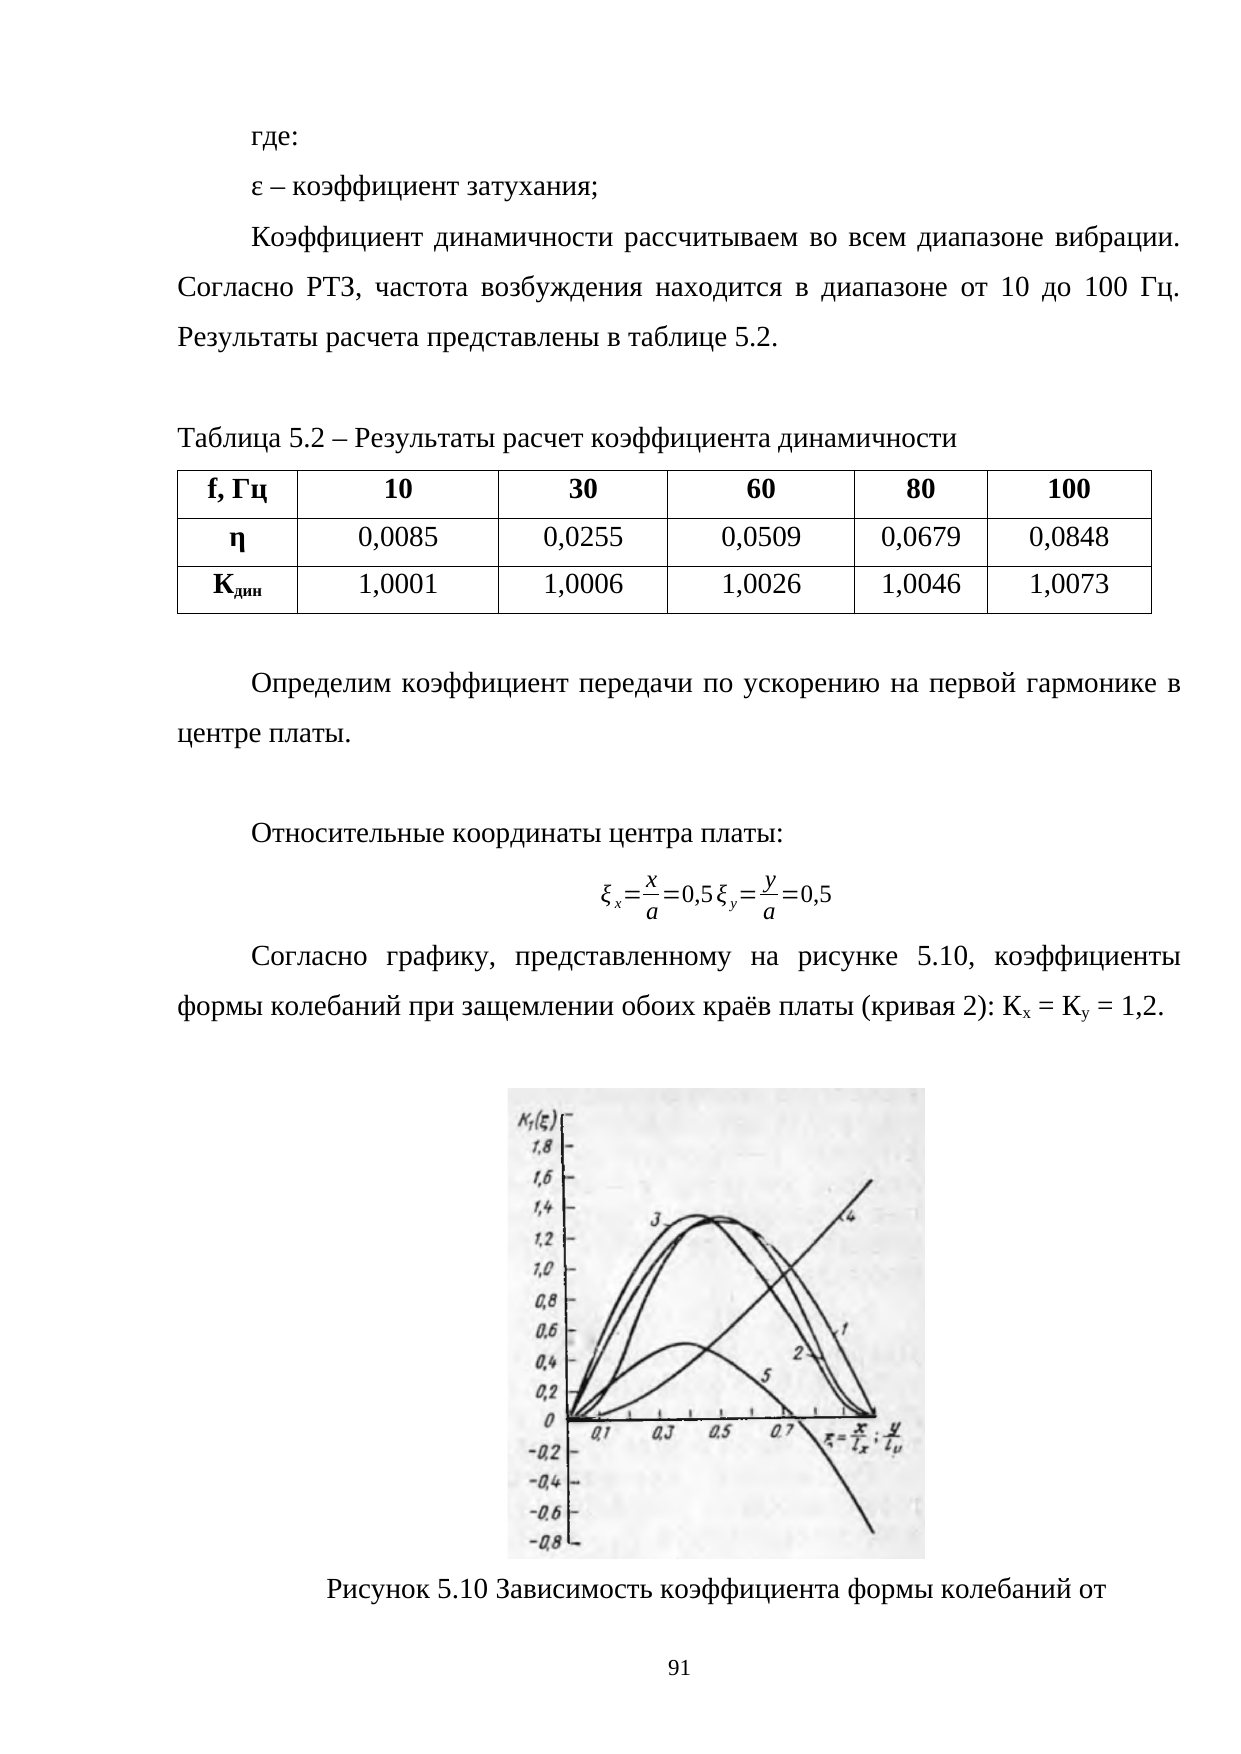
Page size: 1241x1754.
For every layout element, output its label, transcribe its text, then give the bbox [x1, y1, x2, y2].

text Коэффициент динамичности рассчитываем во всем диапазоне вибрации. Согласно РТЗ, частота возбуждения находится в диапазоне от 10 до 100 Гц. Результаты расчета представлены в таблице 5.2. [177, 219, 1182, 353]
table_cell η [178, 519, 297, 566]
table_header 60 [668, 471, 854, 518]
table_cell 0,0085 [298, 519, 498, 566]
table_cell 0,0679 [855, 519, 987, 566]
text Определим коэффициент передачи по ускорению на первой гармонике в центре платы. [177, 665, 1182, 748]
text ε – коэффициент затухания; [177, 168, 1182, 202]
table_header 30 [499, 471, 667, 518]
picture [507, 1088, 925, 1559]
table_cell 1,0001 [298, 567, 498, 613]
table_cell 1,0026 [668, 567, 854, 613]
text Таблица 5.2 – Результаты расчет коэффициента динамичности [177, 420, 1182, 453]
table_header 100 [988, 471, 1151, 518]
table_header 80 [855, 471, 987, 518]
text Согласно графику, представленному на рисунке 5.10, коэффициенты формы колебаний при защемлении обоих краёв платы (кривая 2): Кх = Ку = 1,2. [177, 938, 1182, 1022]
table_cell 1,0046 [855, 567, 987, 613]
table_cell 0,0509 [668, 519, 854, 566]
text Относительные координаты центра платы: [177, 816, 1182, 849]
table_header 10 [298, 471, 498, 518]
text где: [177, 118, 1182, 152]
table_cell 0,0255 [499, 519, 667, 566]
table_header f, Гц [178, 471, 297, 518]
table_cell Кдин [178, 567, 297, 613]
table_cell 0,0848 [988, 519, 1151, 566]
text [177, 1572, 1182, 1605]
table_cell 1,0006 [499, 567, 667, 613]
table_cell 1,0073 [988, 567, 1151, 613]
